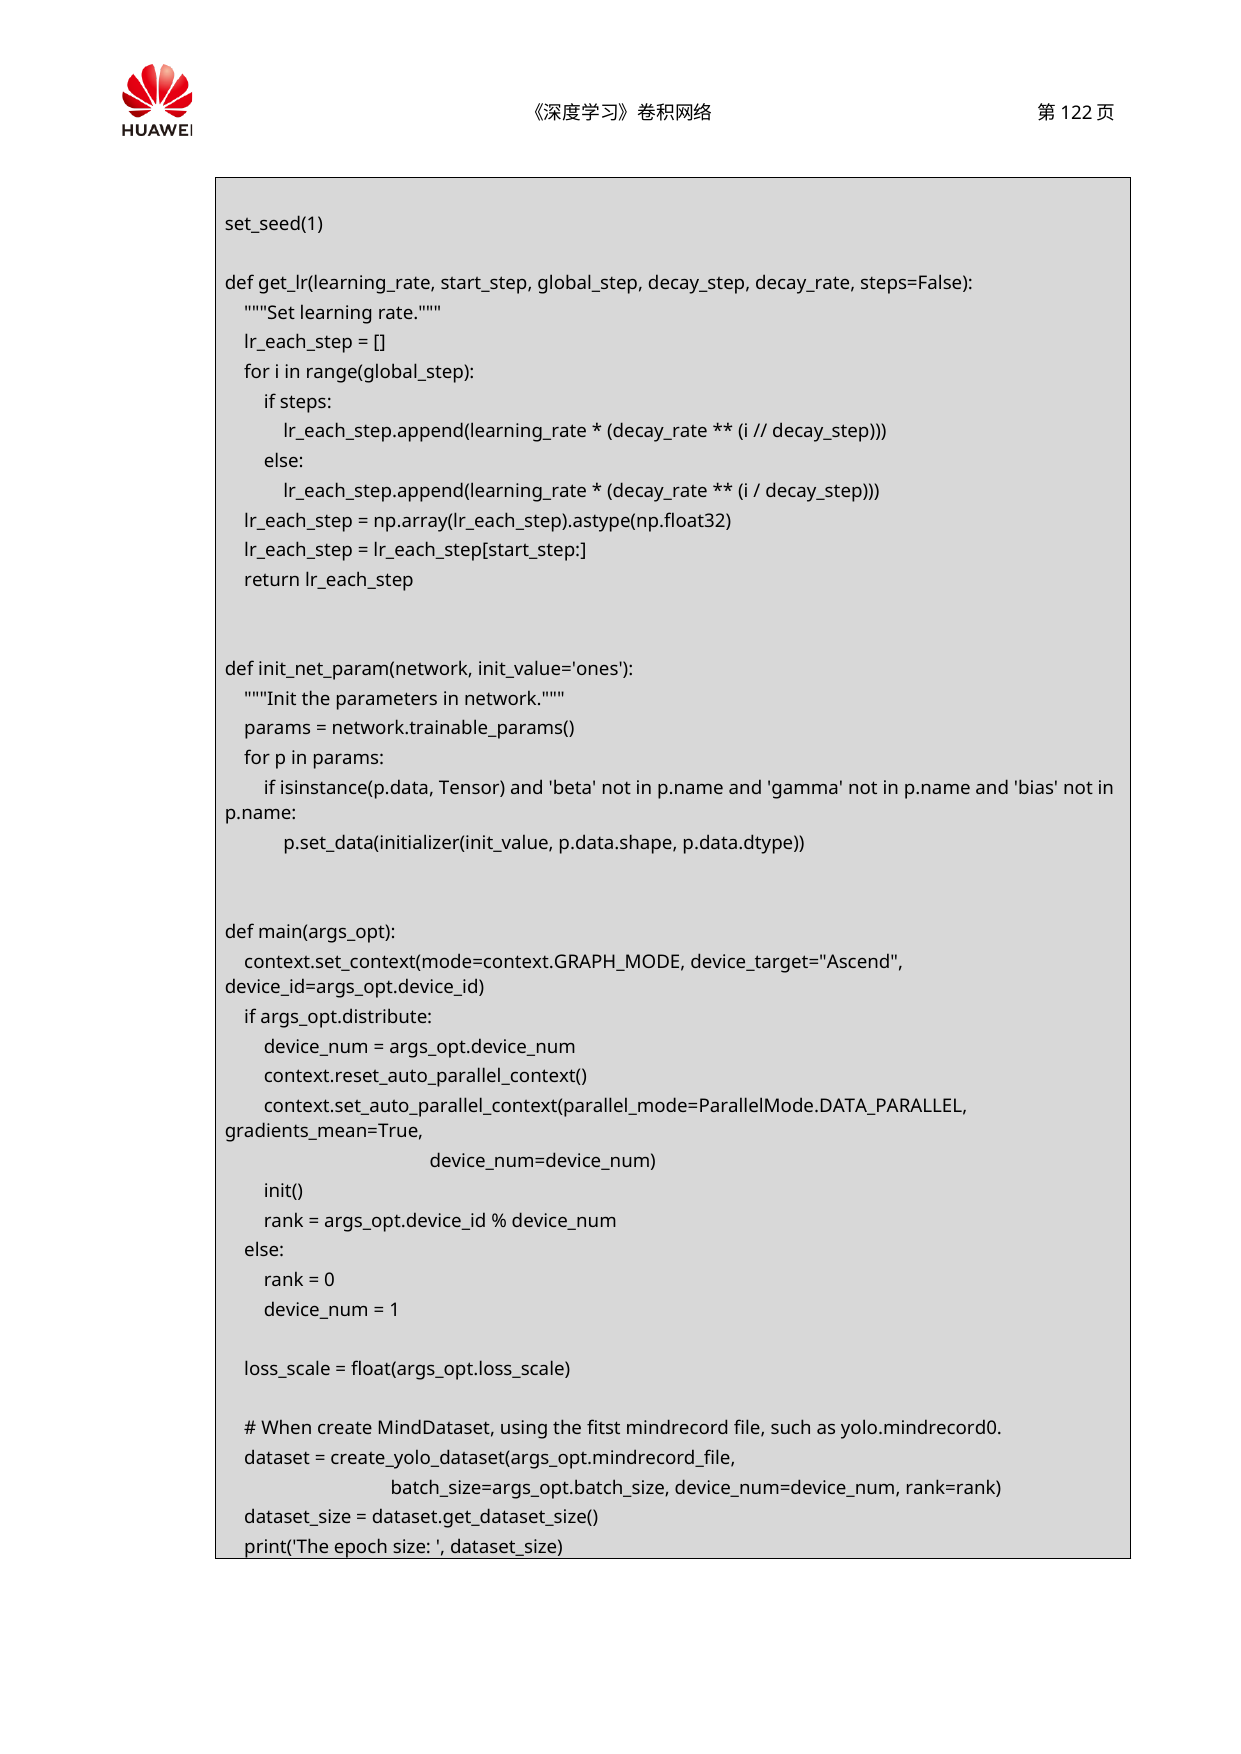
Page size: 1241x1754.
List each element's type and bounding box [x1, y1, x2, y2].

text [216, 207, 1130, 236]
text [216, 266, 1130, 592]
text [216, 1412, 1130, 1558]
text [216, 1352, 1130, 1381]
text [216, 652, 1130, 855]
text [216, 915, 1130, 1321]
picture [122, 64, 193, 136]
